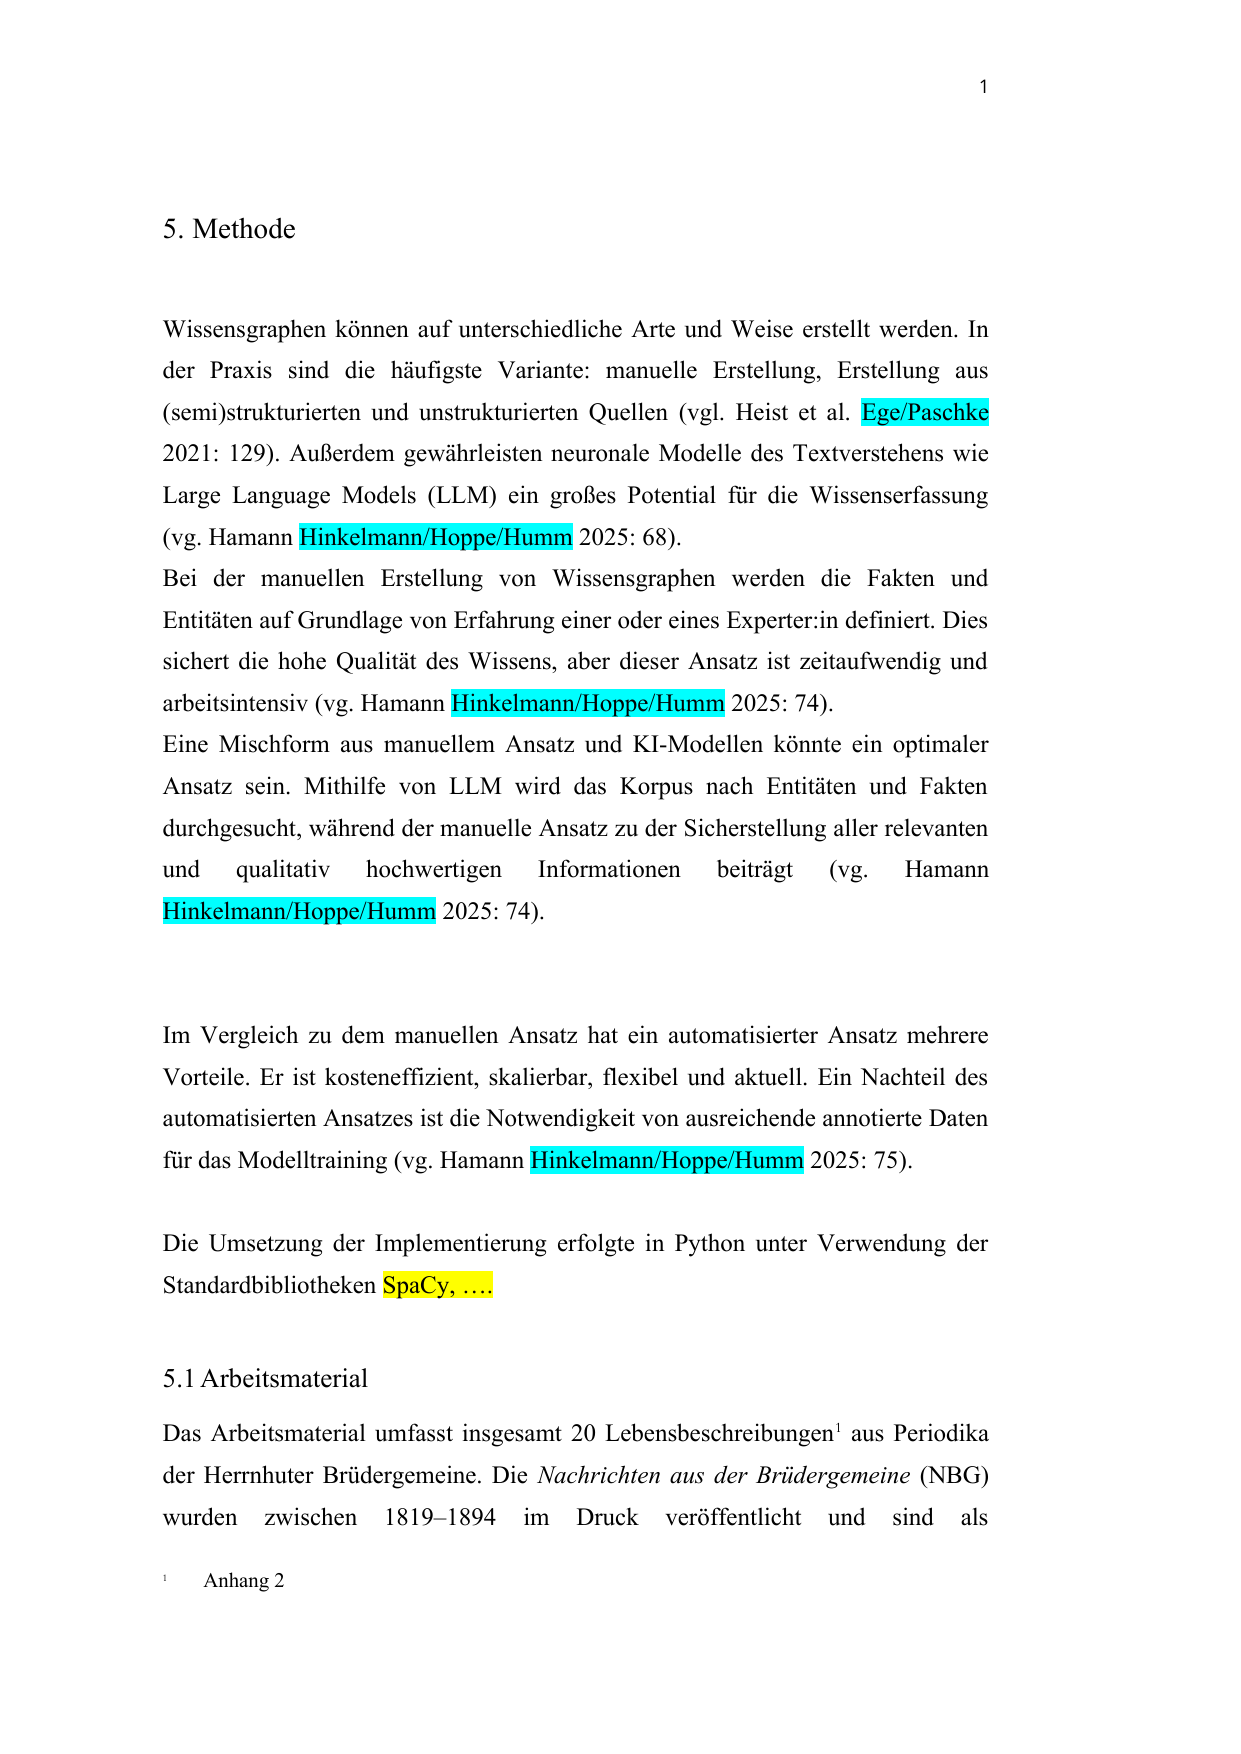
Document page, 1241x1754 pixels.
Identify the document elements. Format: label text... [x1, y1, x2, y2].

text Eine Mischform aus manuellem Ansatz und KI-Modellen könnte ein optimaler Ansatz sein. Mithilfe von LLM wird das Korpus nach Entitäten und Fakten durchgesucht, während der manuelle Ansatz zu der Sicherstellung aller relevanten und qualitativ hochwertigen Informationen beiträgt (vg. Hamann Hinkelmann/Hoppe/Humm 2025: 74). [162, 731, 989, 924]
subtitle Arbeitsmaterial [162, 1362, 989, 1394]
subtitle Methode [162, 212, 989, 245]
text Im Vergleich zu dem manuellen Ansatz hat ein automatisierter Ansatz mehrere Vorteile. Er ist kosteneffizient, skalierbar, flexibel und aktuell. Ein Nachteil des automatisierten Ansatzes ist die Notwendigkeit von ausreichende annotierte Daten für das Modelltraining (vg. Hamann Hinkelmann/Hoppe/Humm 2025: 75). [162, 1021, 989, 1174]
text Wissensgraphen können auf unterschiedliche Arte und Weise erstellt werden. In der Praxis sind die häufigste Variante: manuelle Erstellung, Erstellung aus (semi)strukturierten und unstrukturierten Quellen (vgl. Heist et al. Ege/Paschke 2021: 129). Außerdem gewährleisten neuronale Modelle des Textverstehens wie Large Language Models (LLM) ein großes Potential für die Wissenserfassung (vg. Hamann Hinkelmann/Hoppe/Humm 2025: 68). [162, 315, 989, 550]
text Bei der manuellen Erstellung von Wissensgraphen werden die Fakten und Entitäten auf Grundlage von Erfahrung einer oder eines Experter:in definiert. Dies sichert die hohe Qualität des Wissens, aber dieser Ansatz ist zeitaufwendig und arbeitsintensiv (vg. Hamann Hinkelmann/Hoppe/Humm 2025: 74). [162, 564, 989, 717]
text Die Umsetzung der Implementierung erfolgte in Python unter Verwendung der Standardbibliotheken SpaCy, …. [162, 1229, 989, 1298]
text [162, 1419, 989, 1531]
